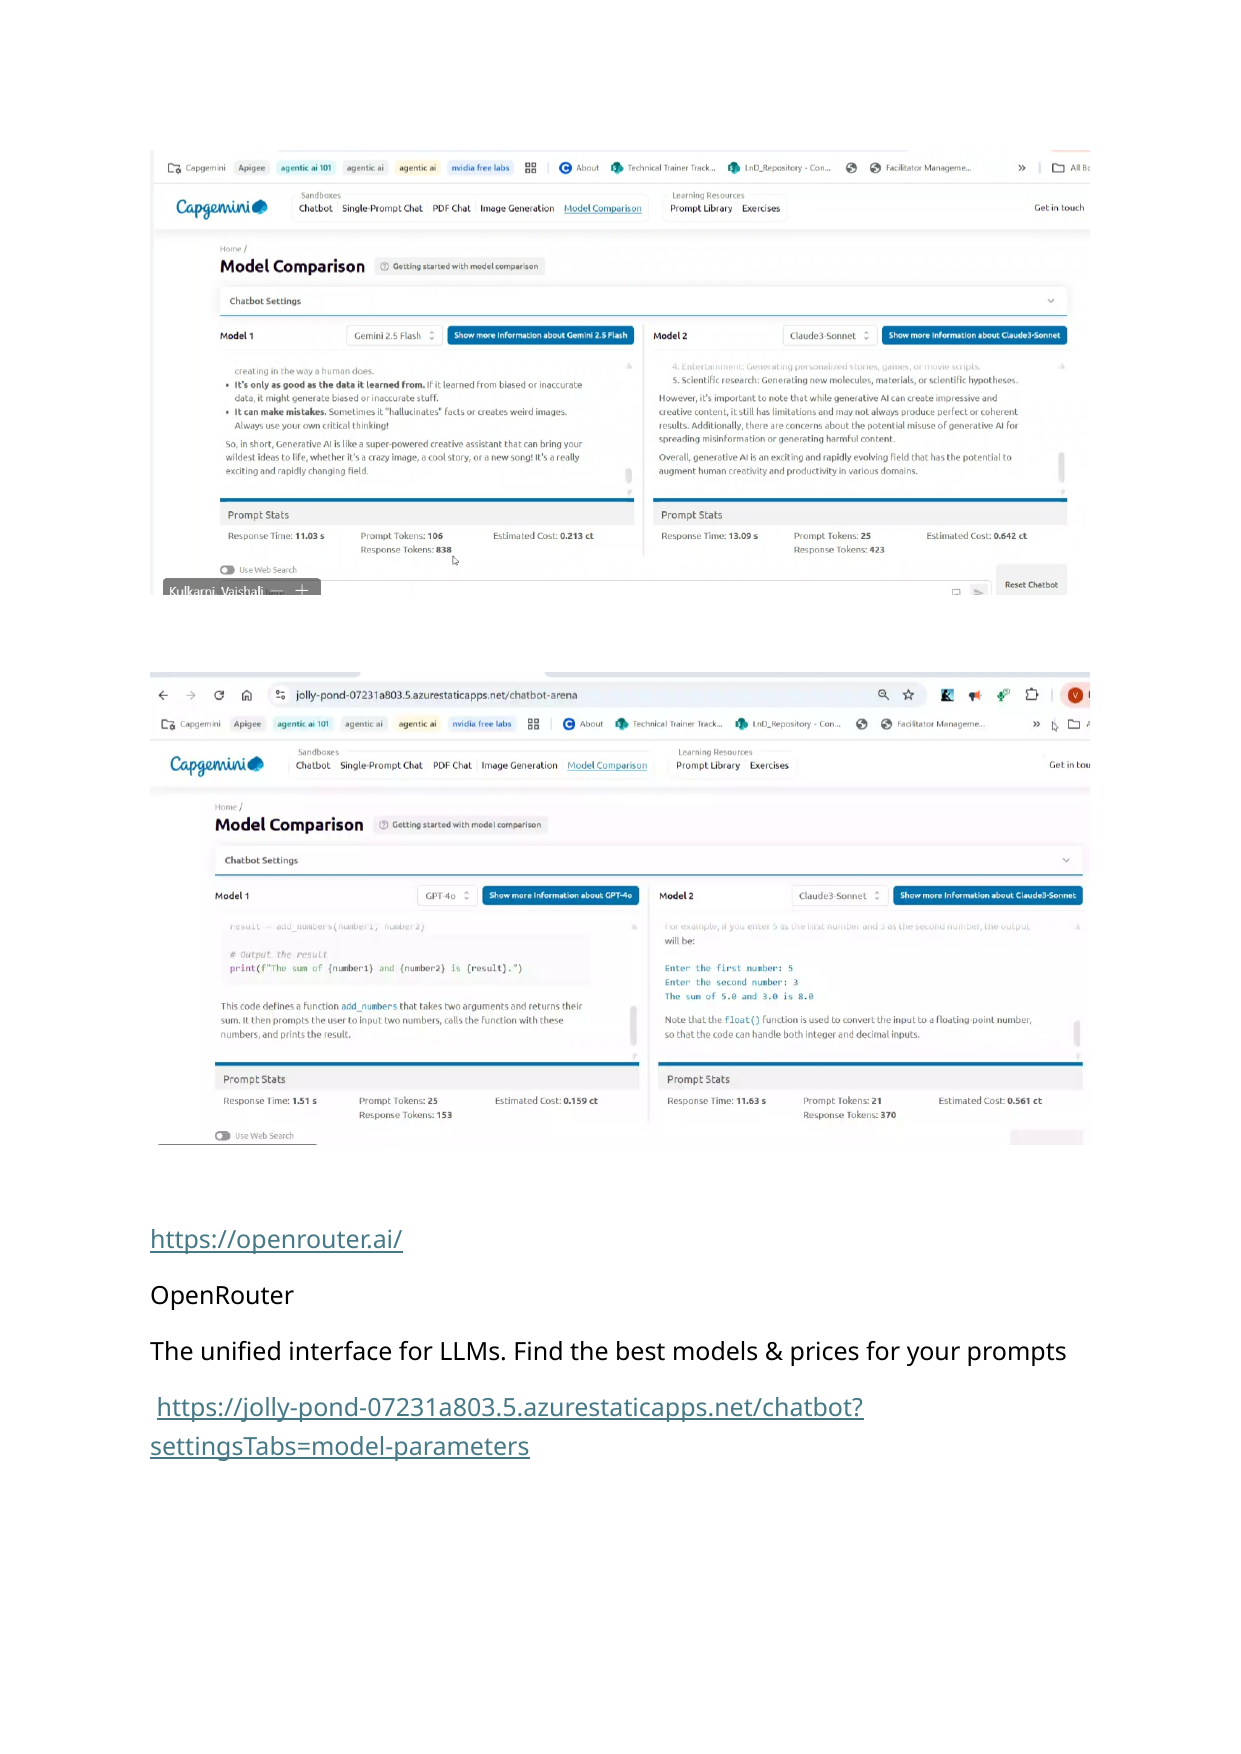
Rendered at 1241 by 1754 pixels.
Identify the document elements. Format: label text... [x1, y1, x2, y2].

text The unified interface for LLMs. Find the best models & prices for your prompts [150, 1334, 1090, 1368]
picture [150, 150, 1091, 595]
text https://openrouter.ai/ [150, 1222, 1090, 1256]
picture [150, 672, 1091, 1145]
text OpenRouter [150, 1278, 1090, 1312]
text https://jolly-pond-07231a803.5.azurestaticapps.net/chatbot?settingsTabs=model-parameters [150, 1389, 1090, 1463]
